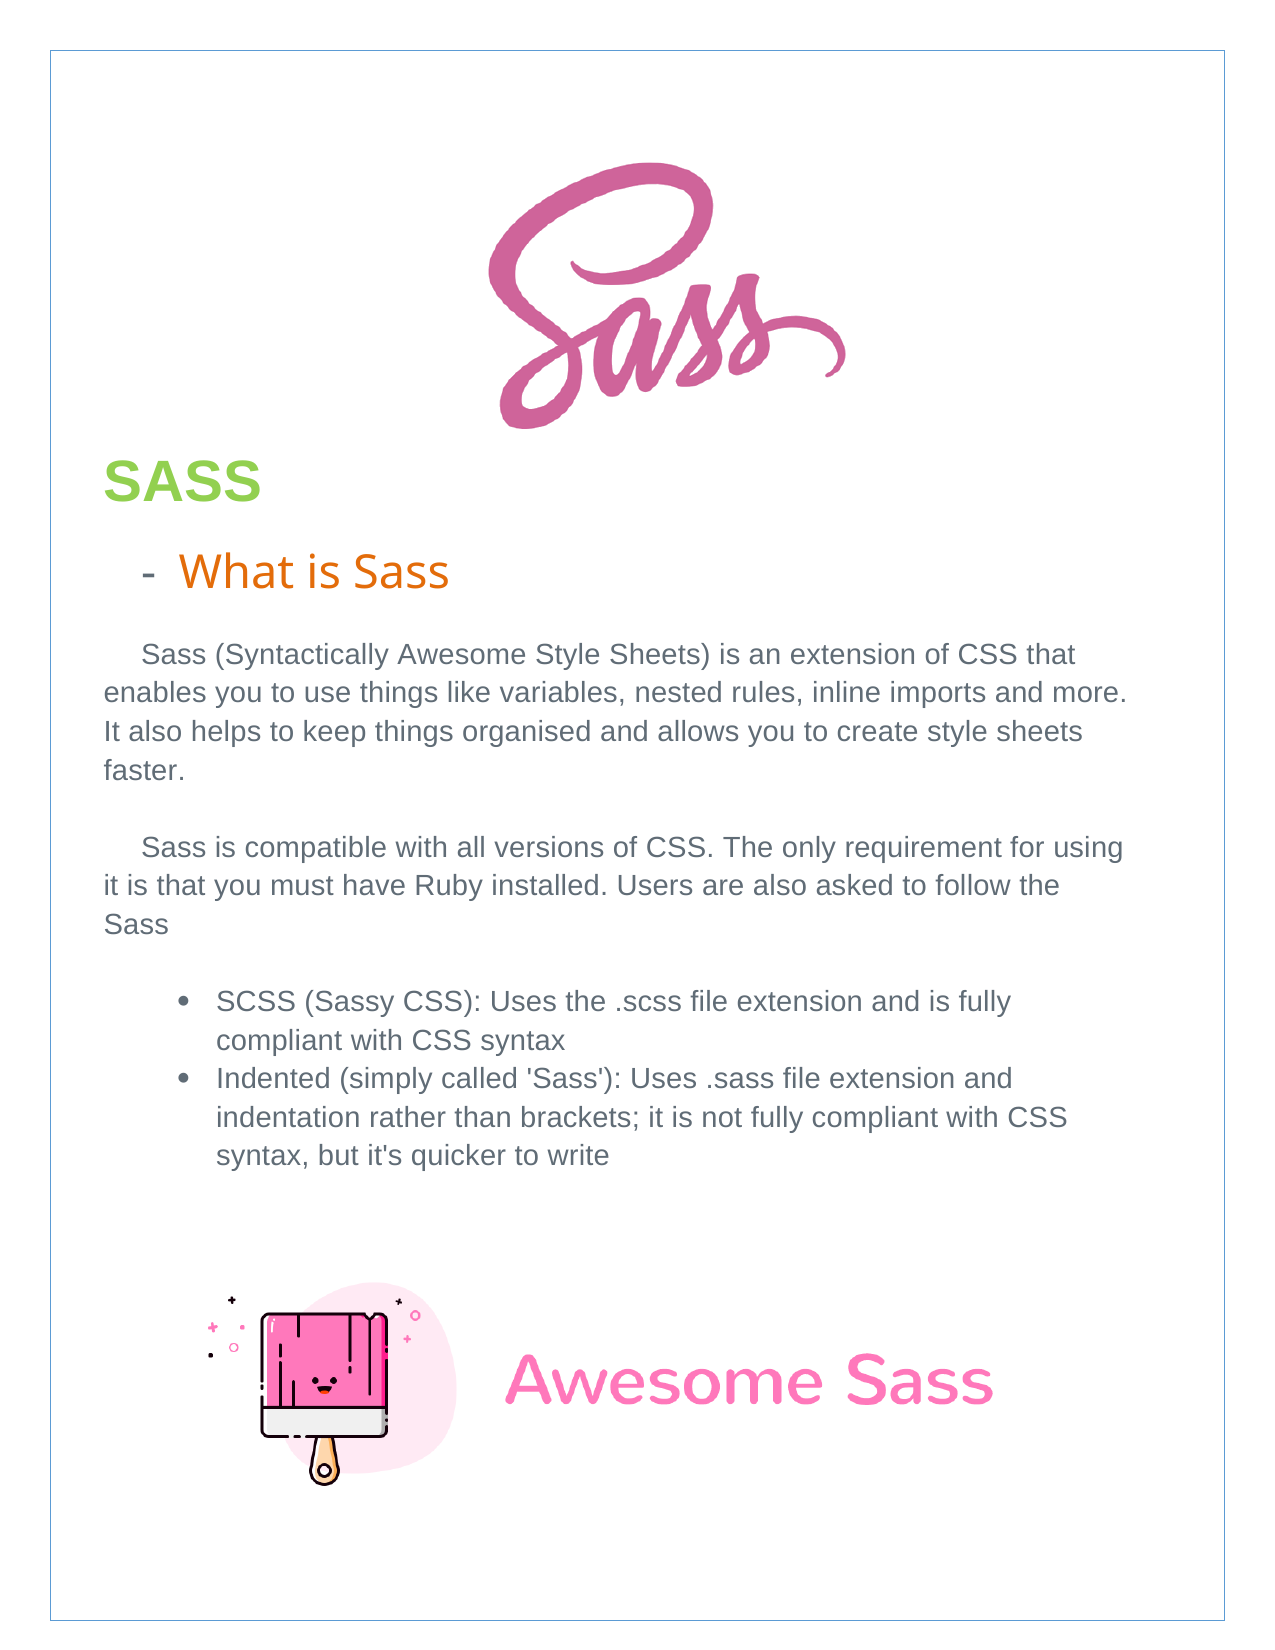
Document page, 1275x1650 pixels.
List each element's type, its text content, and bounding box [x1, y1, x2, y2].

text Sass (Syntactically Awesome Style Sheets) is an extension of CSS that enables you to use things like variables, nested rules, inline imports and more. It also helps to keep things organised and allows you to create style sheets faster. [103, 637, 1131, 786]
list Indented (simply called 'Sass'): Uses .sass file extension and indentation rather than brackets; it is not fully compliant with CSS syntax, but it's quicker to write [178, 1061, 1131, 1172]
picture [161, 1215, 1074, 1546]
text Sass is compatible with all versions of CSS. The only requirement for using it is that you must have Ruby installed. Users are also asked to follow the Sass [103, 829, 1131, 940]
list SCSS (Sassy CSS): Uses the .scss file extension and is fully compliant with CSS syntax [178, 984, 1131, 1056]
picture [359, 149, 951, 447]
subtitle What is Sass [141, 539, 1131, 603]
subtitle SASS [103, 447, 1131, 514]
